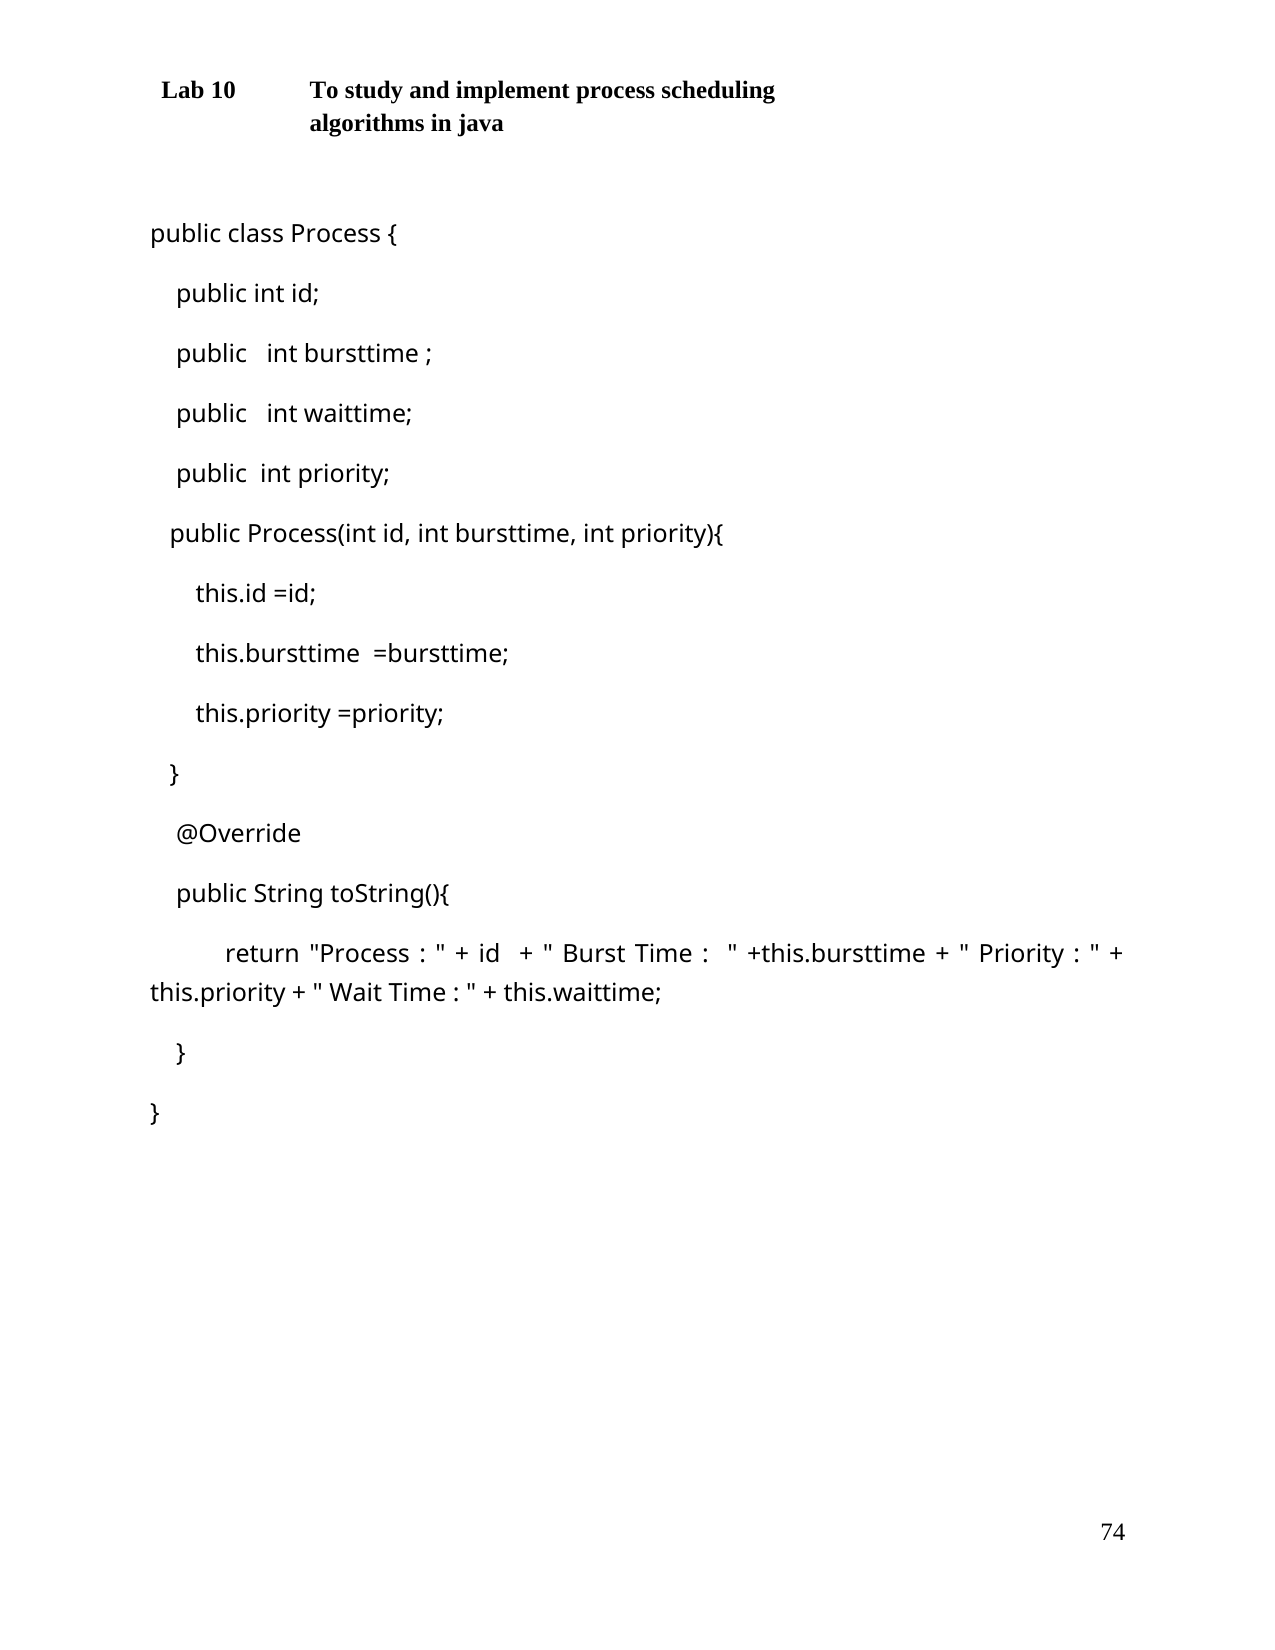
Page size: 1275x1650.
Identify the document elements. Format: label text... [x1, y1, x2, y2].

text public int bursttime ; [150, 336, 1125, 370]
text this.priority =priority; [150, 696, 1125, 730]
text public int priority; [150, 456, 1125, 490]
text } [150, 1035, 1125, 1069]
text public int id; [150, 276, 1125, 310]
text public class Process { [150, 216, 1125, 250]
text } [150, 756, 1125, 790]
text public int waittime; [150, 396, 1125, 430]
text return "Process : " + id + " Burst Time : " +this.bursttime + " Priority : " + this.priority + " Wait Time : " + this.waittime; [150, 936, 1125, 1009]
text @Override [150, 816, 1125, 850]
text public Process(int id, int bursttime, int priority){ [150, 516, 1125, 550]
text this.bursttime =bursttime; [150, 636, 1125, 670]
text this.id =id; [150, 576, 1125, 610]
text } [150, 1095, 1125, 1129]
text public String toString(){ [150, 876, 1125, 910]
